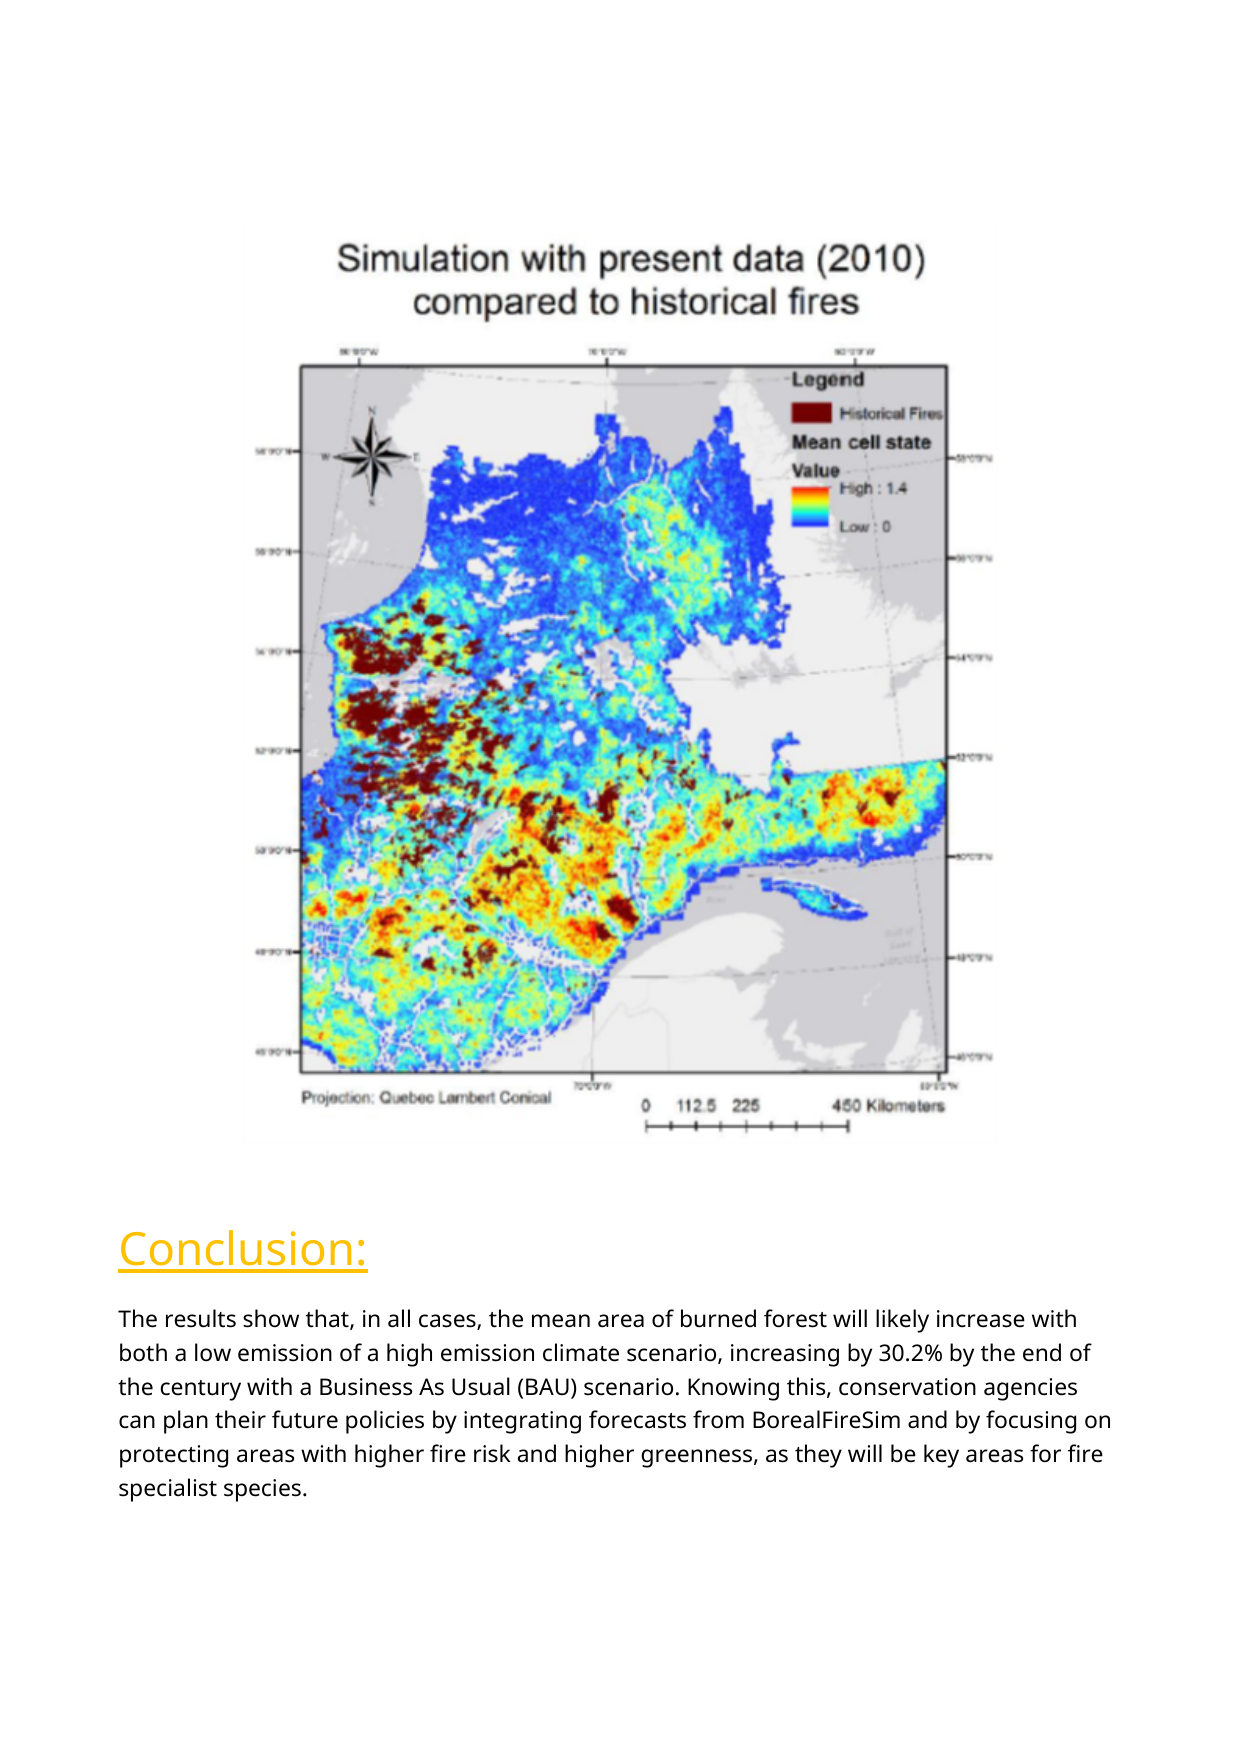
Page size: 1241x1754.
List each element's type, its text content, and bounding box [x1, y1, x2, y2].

picture [242, 223, 999, 1144]
text The results show that, in all cases, the mean area of burned forest will likely increase with both a low emission of a high emission climate scenario, increasing by 30.2% by the end of the century with a Business As Usual (BAU) scenario. Knowing this, conservation agencies can plan their future policies by integrating forecasts from BorealFireSim and by focusing on protecting areas with higher fire risk and higher greenness, as they will be key areas for fire specialist species. [118, 1303, 1122, 1505]
text Conclusion: [118, 1217, 1122, 1281]
